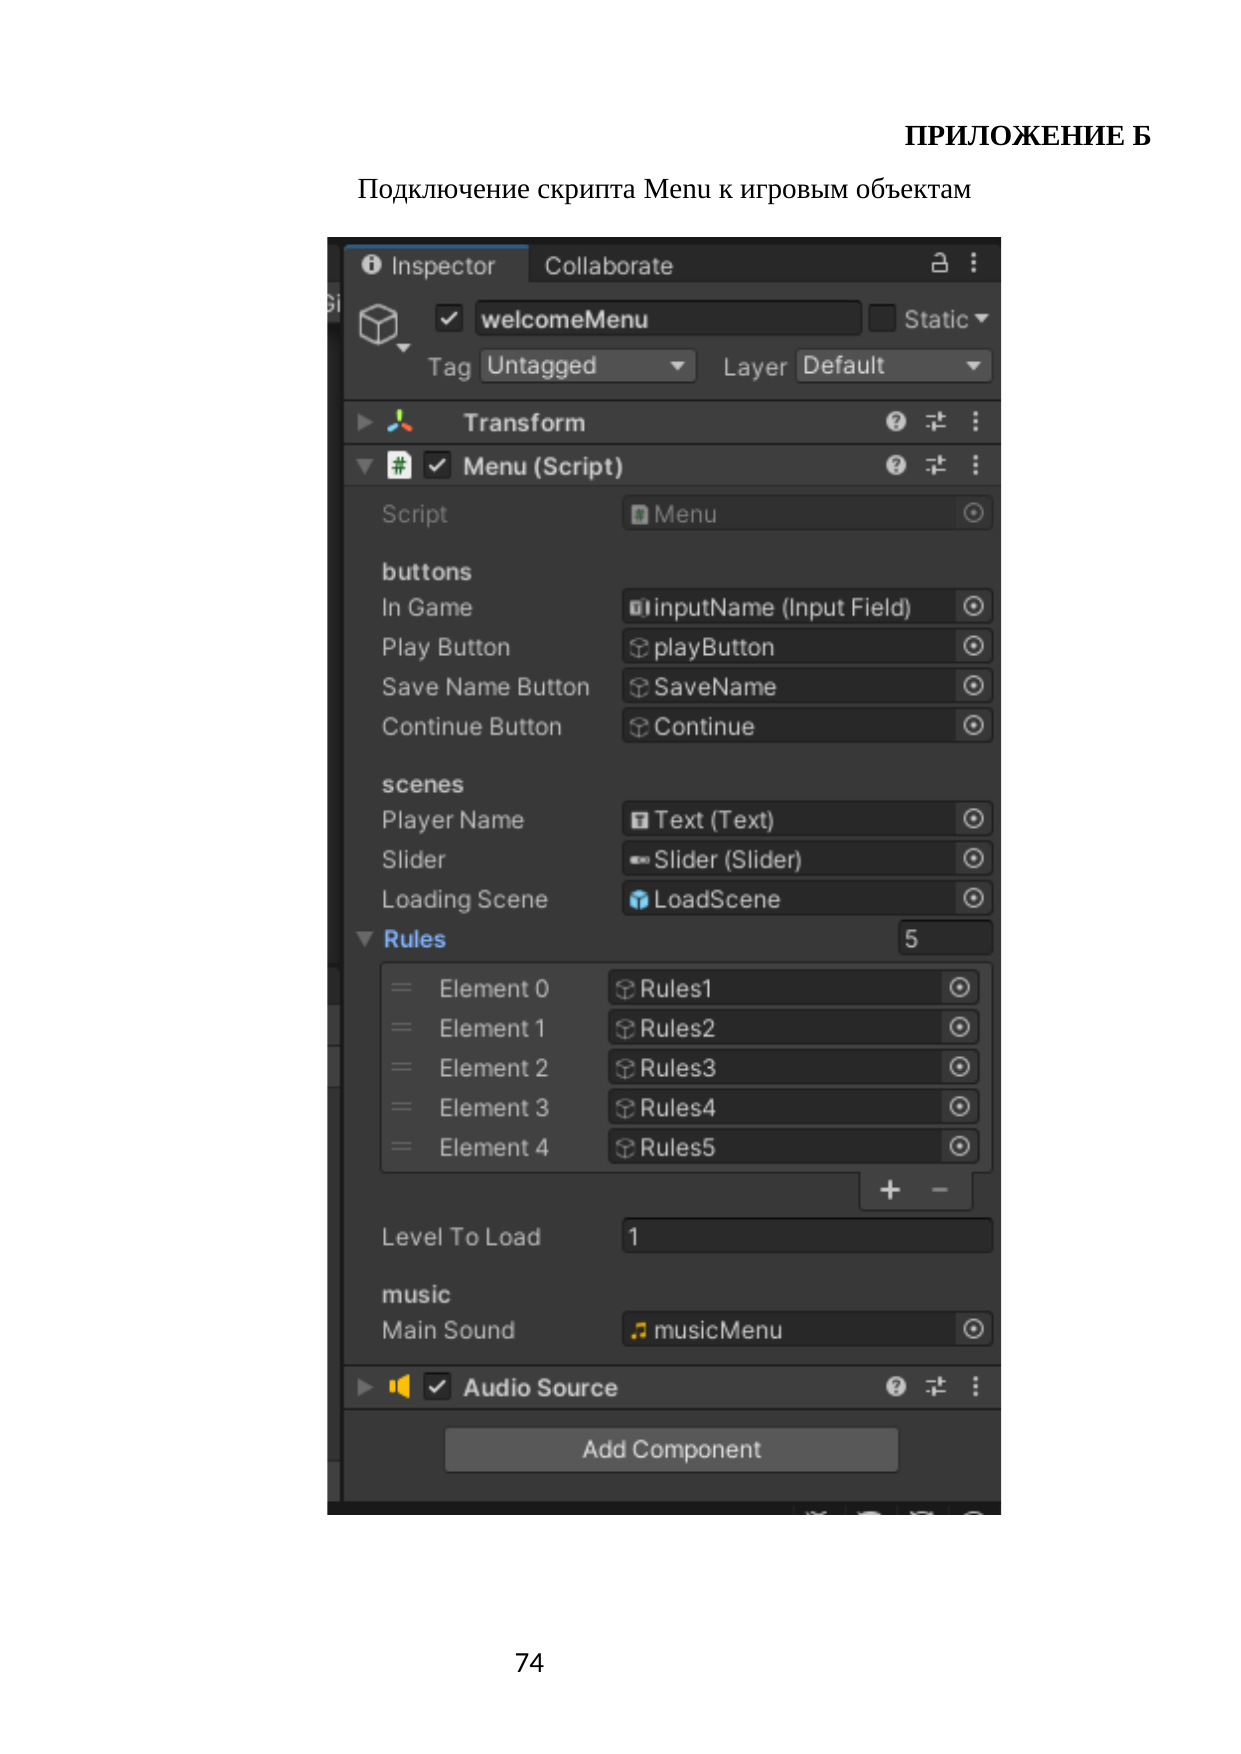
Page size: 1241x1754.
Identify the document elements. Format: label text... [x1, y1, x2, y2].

picture [327, 237, 1002, 1515]
text Подключение скрипта Menu к игровым объектам [177, 171, 1152, 204]
text ПРИЛОЖЕНИЕ Б [177, 118, 1152, 152]
